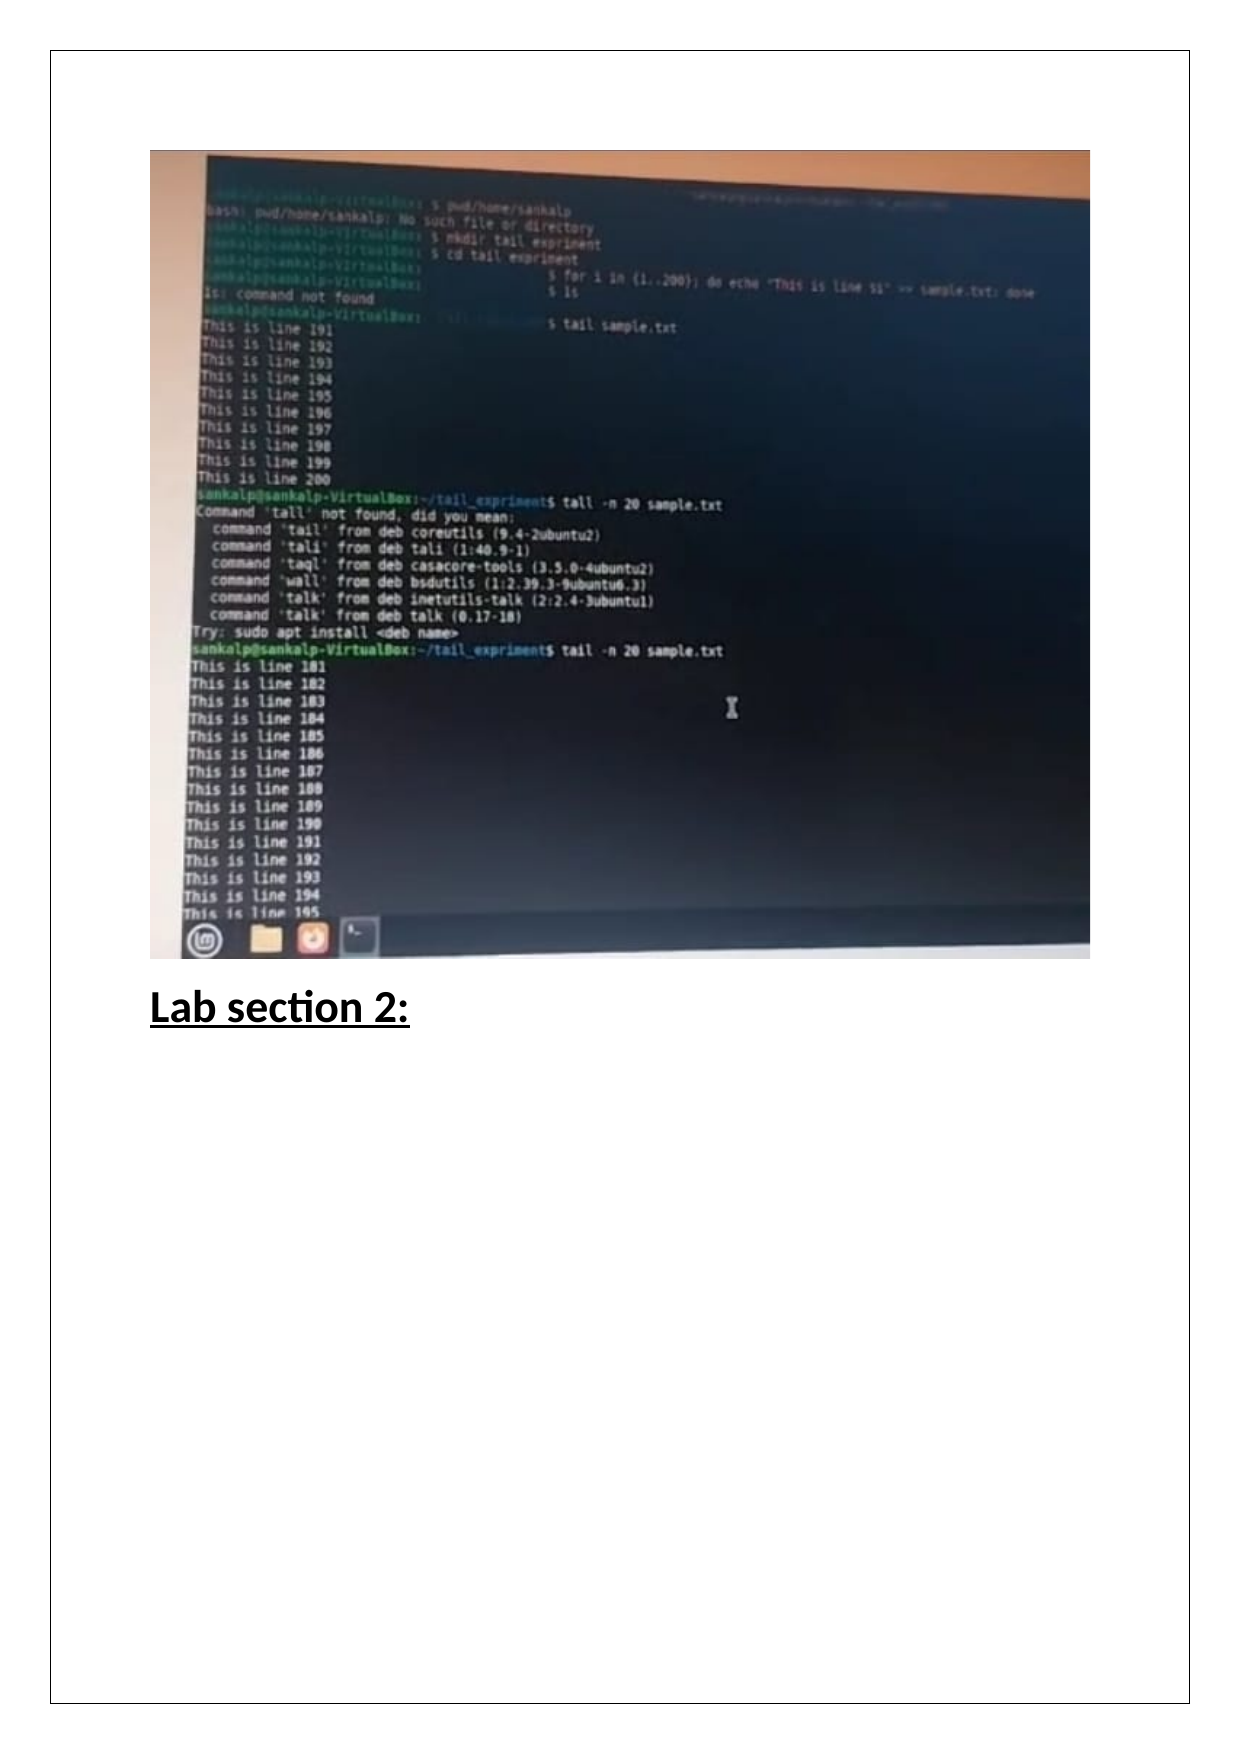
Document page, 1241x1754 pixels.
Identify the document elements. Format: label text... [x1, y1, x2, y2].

picture [150, 150, 1091, 959]
text Lab section 2: [150, 978, 1090, 1034]
